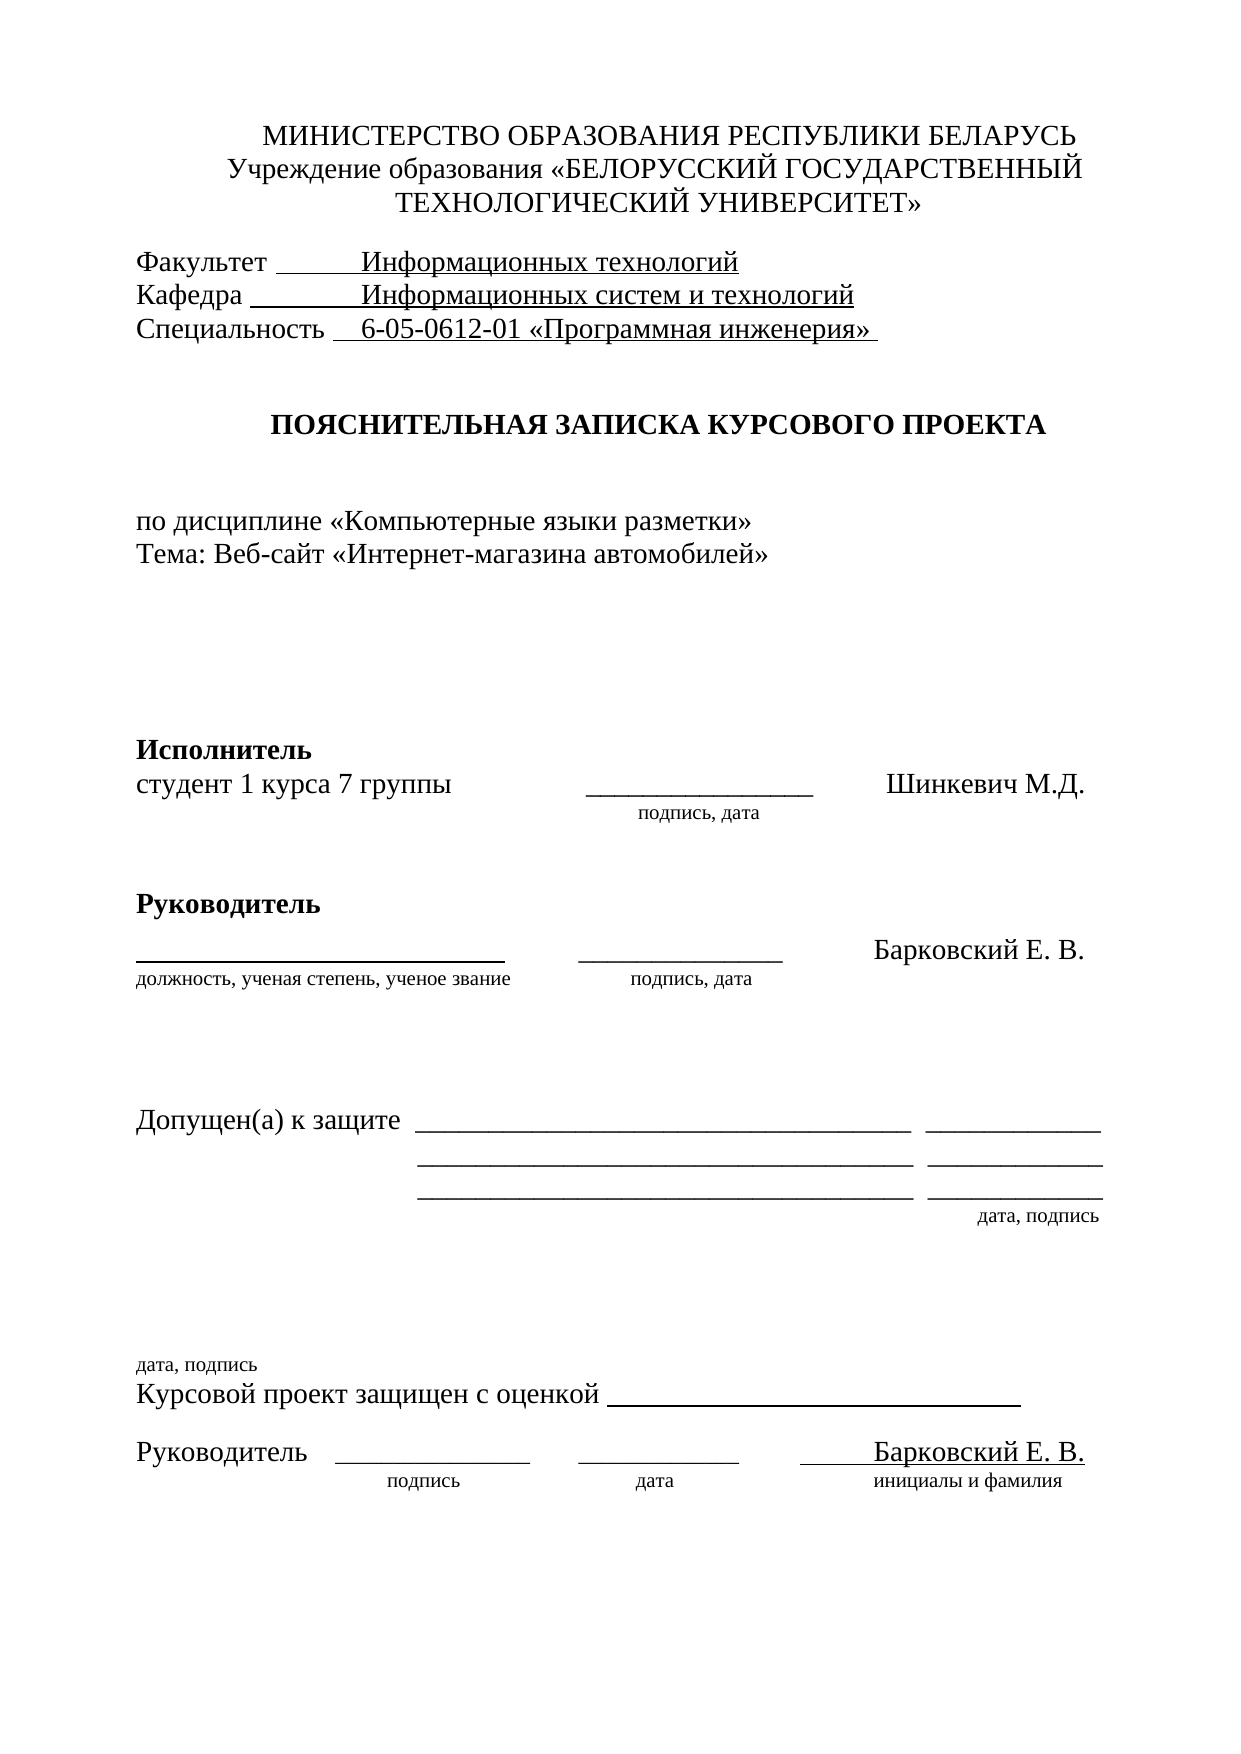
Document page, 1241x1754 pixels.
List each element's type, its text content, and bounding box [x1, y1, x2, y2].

text Допущен(а) к защите __________________________________ ____________ [136, 1102, 1181, 1136]
text дата, подпись [136, 1352, 1181, 1376]
text подпись дата инициалы и фамилия [136, 1468, 1181, 1492]
text подпись, дата [136, 799, 1181, 824]
text __________________________________ ____________ [136, 1136, 1181, 1169]
text студент 1 курса 7 группы ________________ Шинкевич М.Д. [136, 766, 1181, 799]
text МИНИСТЕРСТВО ОБРАЗОВАНИЯ РЕСПУБЛИКИ БЕЛАРУСЬ Учреждение образования «БЕЛОРУССКИЙ ГОСУДАРСТВЕННЫЙ ТЕХНОЛОГИЧЕСКИЙ УНИВЕРСИТЕТ» [136, 118, 1181, 219]
text по дисциплине «Компьютерные языки разметки» [136, 503, 1181, 536]
text Кафедра Информационных систем и технологий [136, 277, 1181, 311]
text должность, ученая степень, ученое звание подпись, дата [136, 966, 1181, 990]
text Руководитель [136, 886, 1181, 920]
text Руководитель _________________ ______________ Барковский Е. В. [136, 1434, 1181, 1468]
text Факультет Информационных технологий [136, 244, 1181, 277]
text дата, подпись [136, 1203, 1181, 1227]
text Специальность 6-05-0612-01 «Программная инженерия» [136, 311, 1181, 344]
text ПОЯСНИТЕЛЬНАЯ ЗАПИСКА КУРСОВОГО ПРОЕКТА [136, 407, 1181, 440]
text Исполнитель [136, 732, 1181, 766]
text Тема: Веб-сайт «Интернет-магазина автомобилей» [136, 536, 1181, 570]
text ______________ Барковский Е. В. [136, 932, 1181, 966]
text Курсовой проект защищен с оценкой [136, 1376, 1181, 1409]
text __________________________________ ____________ [136, 1169, 1181, 1203]
